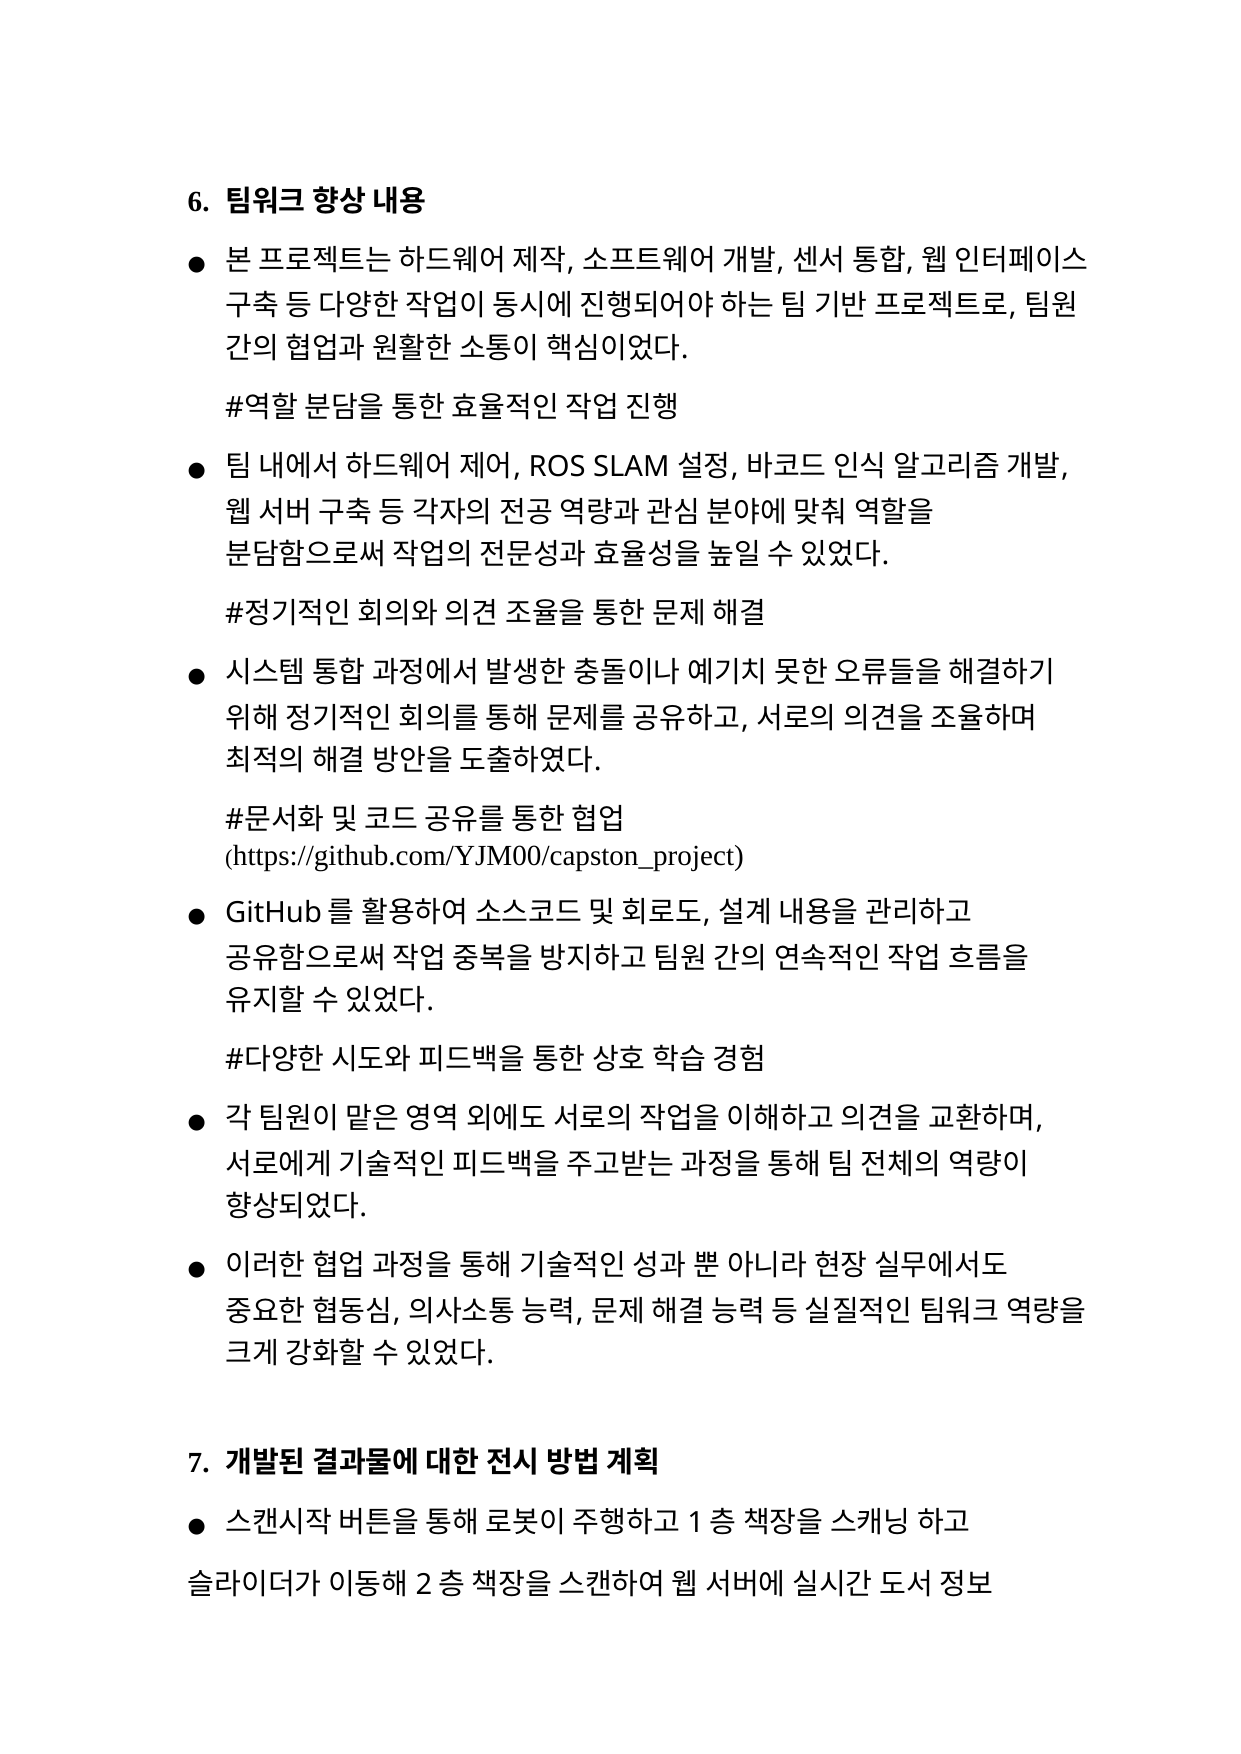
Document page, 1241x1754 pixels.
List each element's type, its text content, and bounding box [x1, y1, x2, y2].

text (https://github.com/YJM00/capston_project) [225, 796, 1090, 872]
